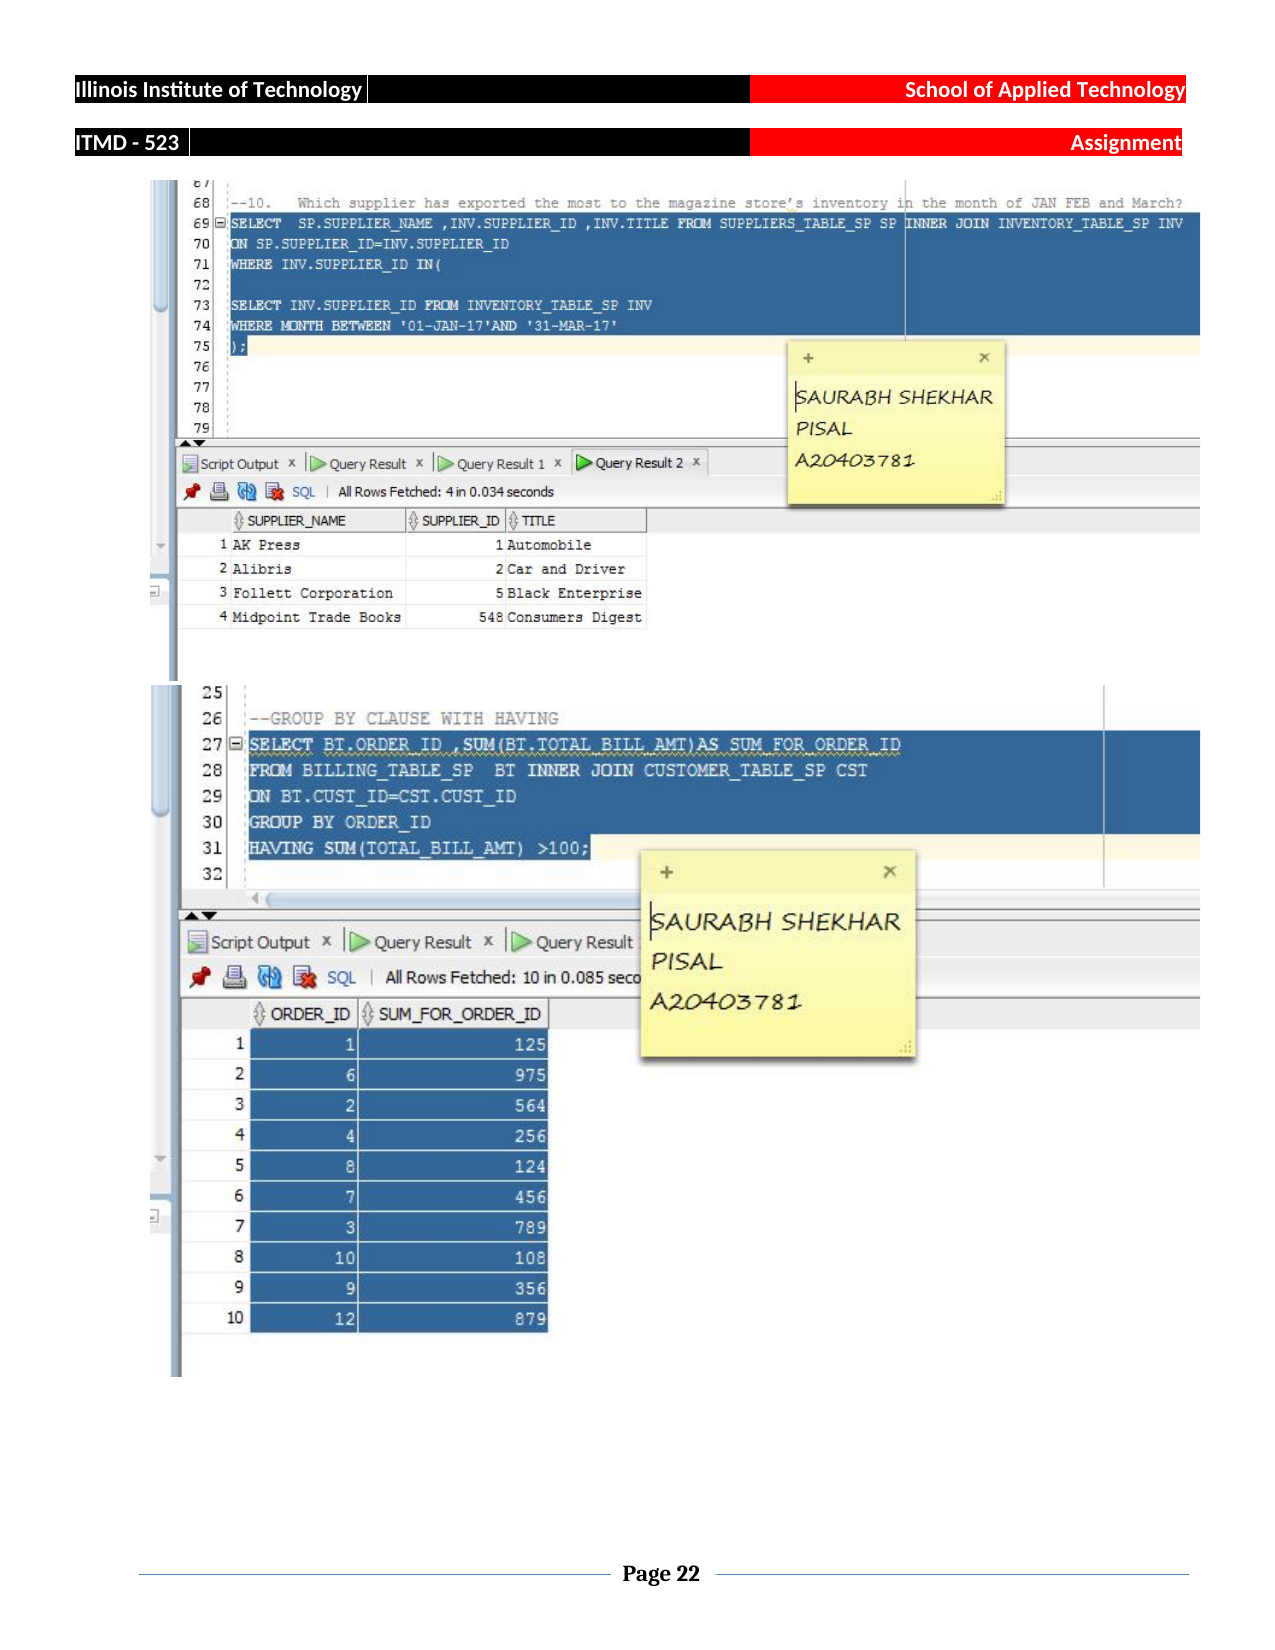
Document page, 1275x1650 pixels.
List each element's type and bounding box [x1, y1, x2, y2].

picture [150, 180, 1200, 681]
picture [150, 685, 1200, 1377]
